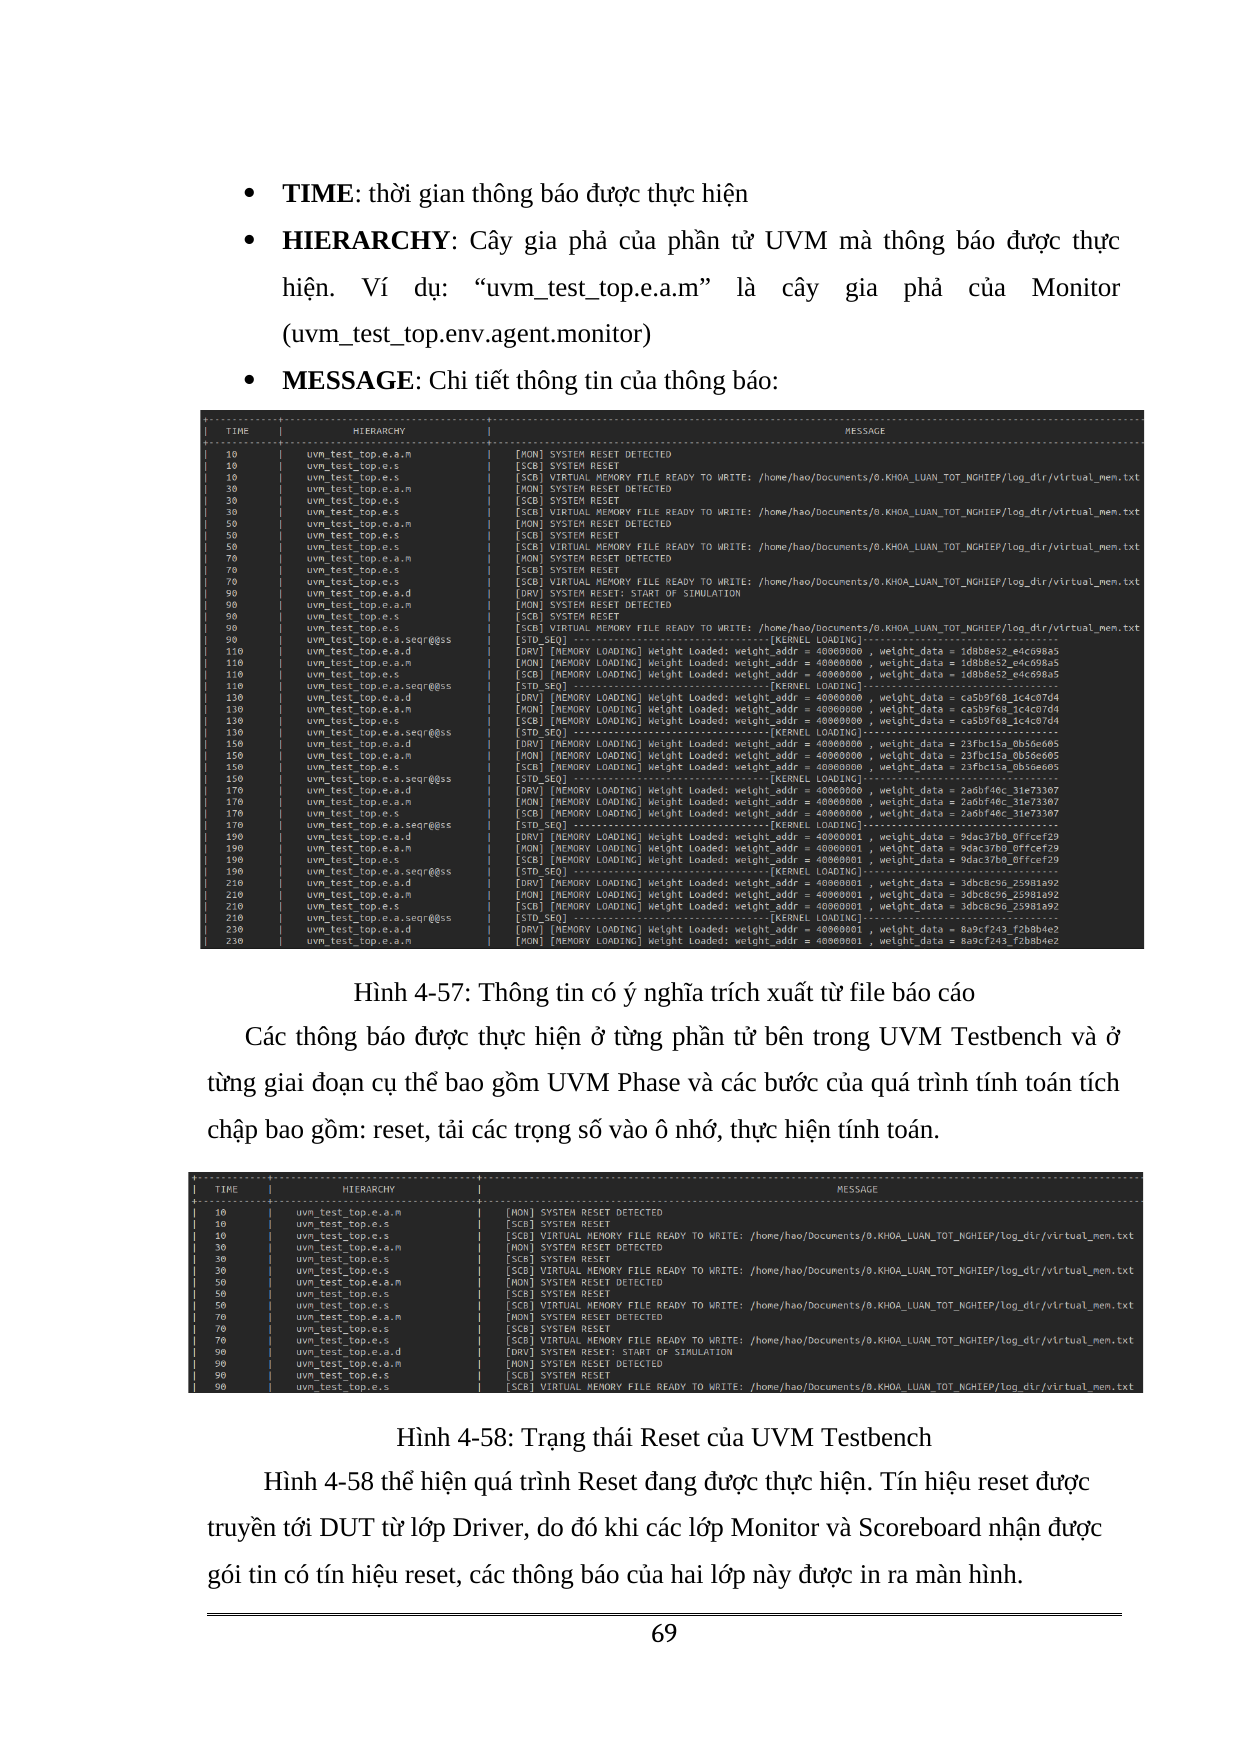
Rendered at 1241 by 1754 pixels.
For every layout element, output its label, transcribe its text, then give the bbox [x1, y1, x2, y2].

list TIME: thời gian thông báo được thực hiện [244, 177, 1122, 208]
picture [188, 1172, 1144, 1393]
list MESSAGE: Chi tiết thông tin của thông báo: [244, 364, 1122, 395]
picture [200, 410, 1145, 949]
text Các thông báo được thực hiện ở từng phần tử bên trong UVM Testbench và ở từng giai đoạn cụ thể bao gồm UVM Phase và các bước của quá trình tính toán tích chập bao gồm: reset, tải các trọng số vào ô nhớ, thực hiện tính toán. [207, 1020, 1122, 1144]
list HIERARCHY: Cây gia phả của phần tử UVM mà thông báo được thực hiện. Ví dụ: “uvm_test_top.e.a.m” là cây gia phả của Monitor (uvm_test_top.env.agent.monitor) [244, 224, 1122, 348]
